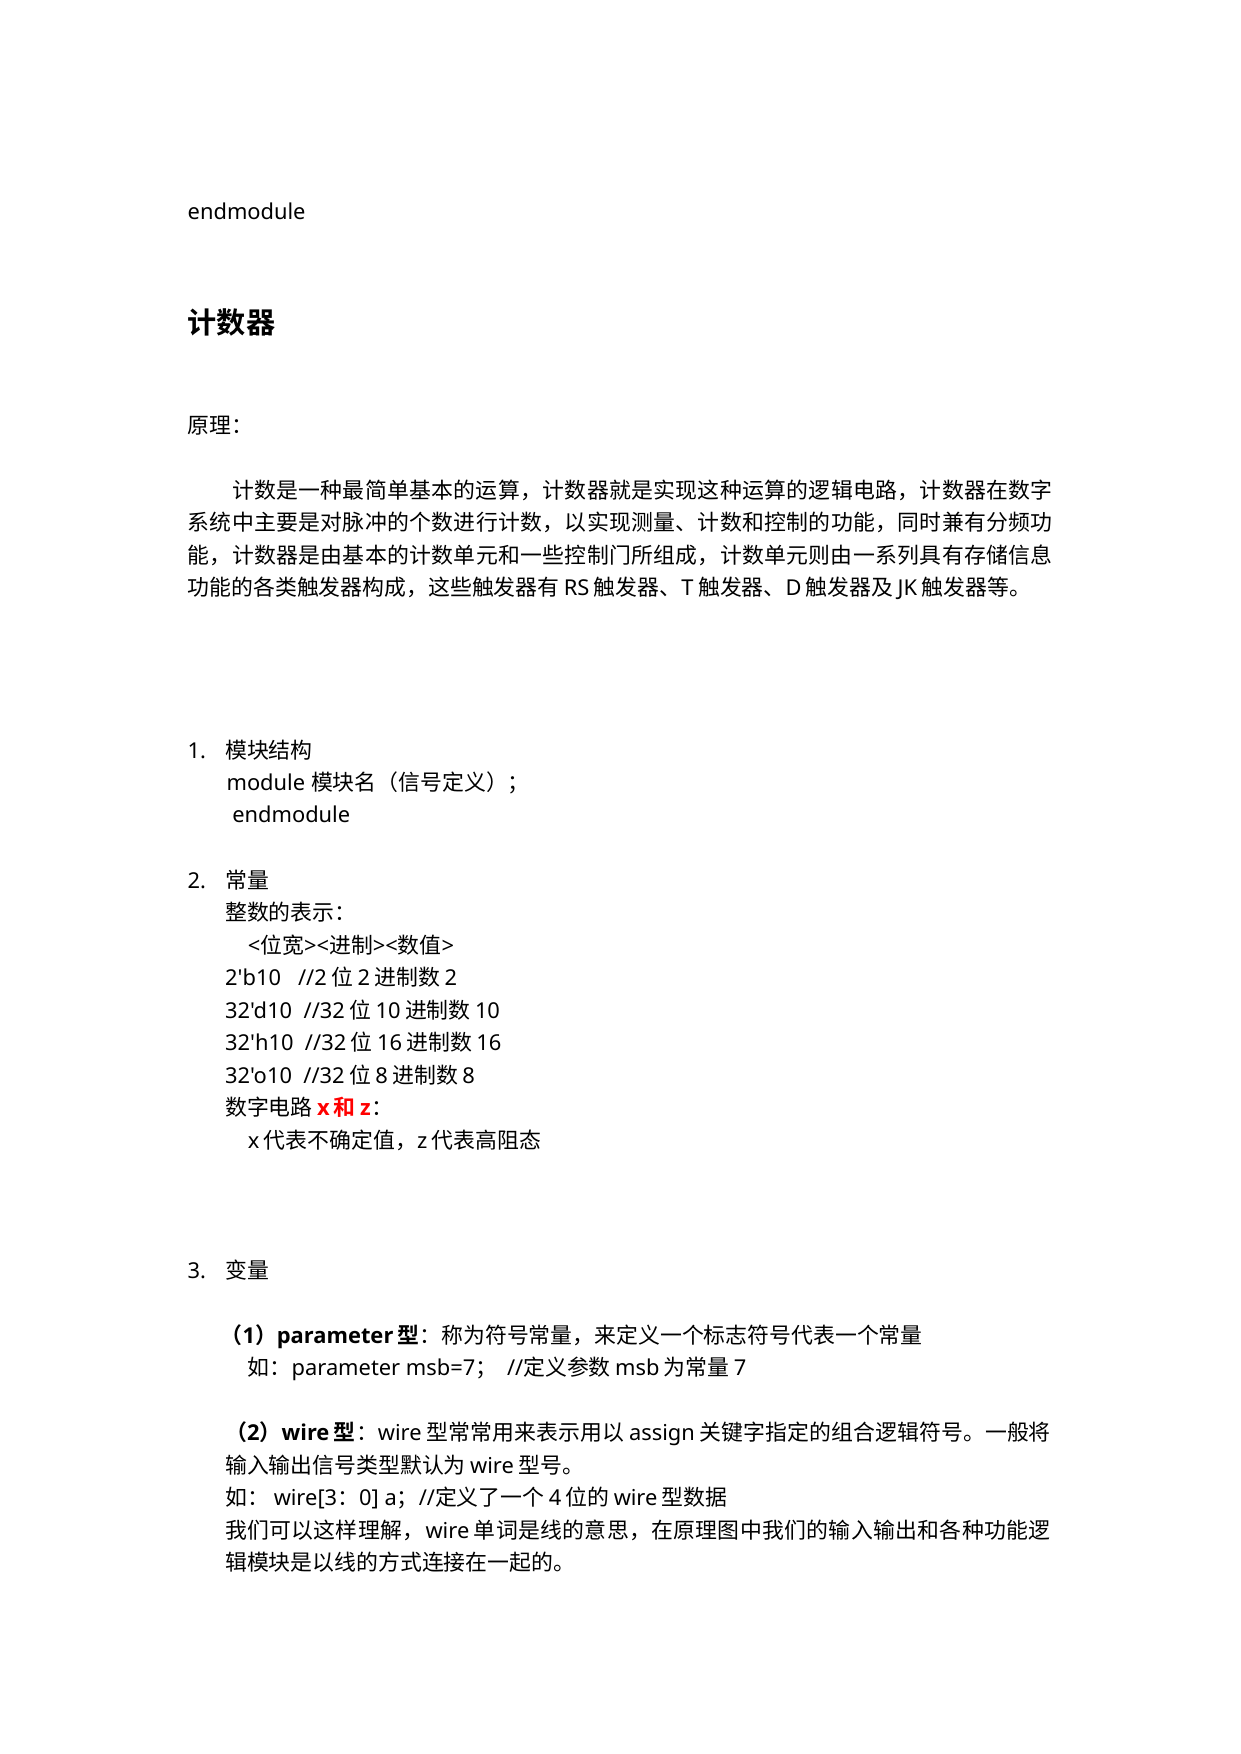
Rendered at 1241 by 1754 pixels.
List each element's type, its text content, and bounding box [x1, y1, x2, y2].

text 32'o10 //32位8进制数8 [225, 1057, 1053, 1090]
text module 模块名（信号定义）； [209, 765, 1053, 797]
text 数字电路x和z： [225, 1090, 1053, 1122]
text 32'h10 //32位16进制数16 [225, 1025, 1053, 1057]
text endmodule [209, 797, 1053, 830]
text <位宽><进制><数值> [225, 927, 1053, 960]
text 整数的表示： [225, 895, 1053, 927]
text 我们可以这样理解，wire单词是线的意思，在原理图中我们的输入输出和各种功能逻辑模块是以线的方式连接在一起的。 [225, 1512, 1053, 1577]
text （2）wire型：wire型常常用来表示用以assign关键字指定的组合逻辑符号。一般将输入输出信号类型默认为wire型号。 [225, 1415, 1053, 1480]
text 原理： [187, 407, 1053, 440]
text 计数是一种最简单基本的运算，计数器就是实现这种运算的逻辑电路，计数器在数字系统中主要是对脉冲的个数进行计数，以实现测量、计数和控制的功能，同时兼有分频功能，计数器是由基本的计数单元和一些控制门所组成，计数单元则由一系列具有存储信息功能的各类触发器构成，这些触发器有RS触发器、T触发器、D触发器及JK触发器等。 [187, 472, 1053, 602]
text 32'd10 //32位10进制数10 [225, 992, 1053, 1025]
text 如：parameter msb=7； //定义参数msb为常量7 [225, 1350, 1053, 1382]
text x代表不确定值，z代表高阻态 [225, 1122, 1053, 1155]
text （1）parameter型：称为符号常量，来定义一个标志符号代表一个常量 [187, 1317, 1053, 1350]
subtitle 计数器 [187, 289, 1053, 354]
text 2'b10 //2位2进制数2 [225, 960, 1053, 992]
text 如： wire[3：0] a；//定义了一个4位的wire型数据 [225, 1480, 1053, 1512]
list 常量 [187, 862, 1053, 895]
list 模块结构 [187, 732, 1053, 765]
list 变量 [187, 1252, 1053, 1285]
text endmodule [187, 194, 1053, 227]
